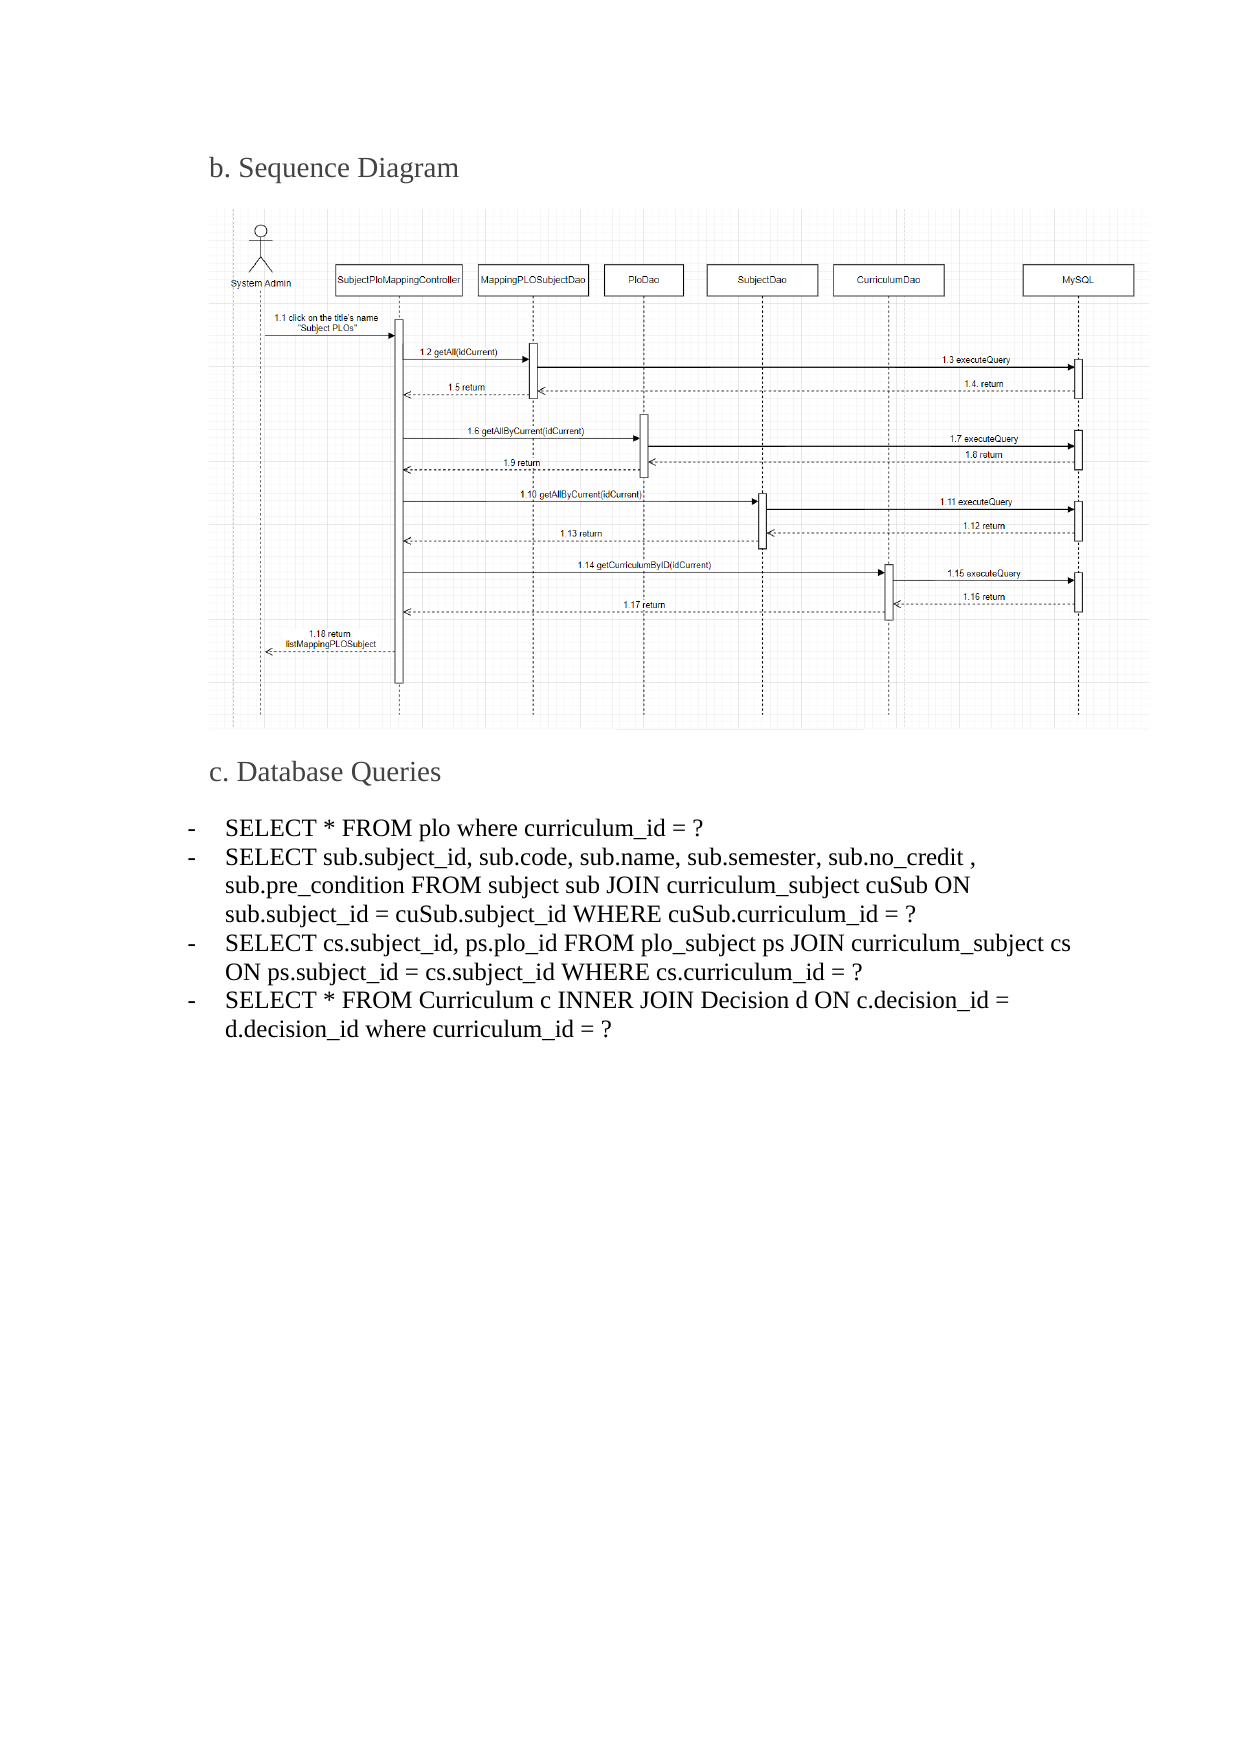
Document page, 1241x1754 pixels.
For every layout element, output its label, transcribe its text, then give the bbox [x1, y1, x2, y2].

subtitle c. Database Queries [209, 754, 1090, 788]
subtitle b. Sequence Diagram [209, 150, 1090, 183]
list SELECT * FROM plo where curriculum_id = ? [187, 813, 1090, 842]
list SELECT * FROM Curriculum c INNER JOIN Decision d ON c.decision_id = d.decision_id where curriculum_id = ? [187, 985, 1090, 1043]
list SELECT sub.subject_id, sub.code, sub.name, sub.semester, sub.no_credit , sub.pre_condition FROM subject sub JOIN curriculum_subject cuSub ON sub.subject_id = cuSub.subject_id WHERE cuSub.curriculum_id = ? [187, 842, 1090, 928]
picture [208, 208, 1150, 730]
list SELECT cs.subject_id, ps.plo_id FROM plo_subject ps JOIN curriculum_subject cs ON ps.subject_id = cs.subject_id WHERE cs.curriculum_id = ? [187, 928, 1090, 985]
